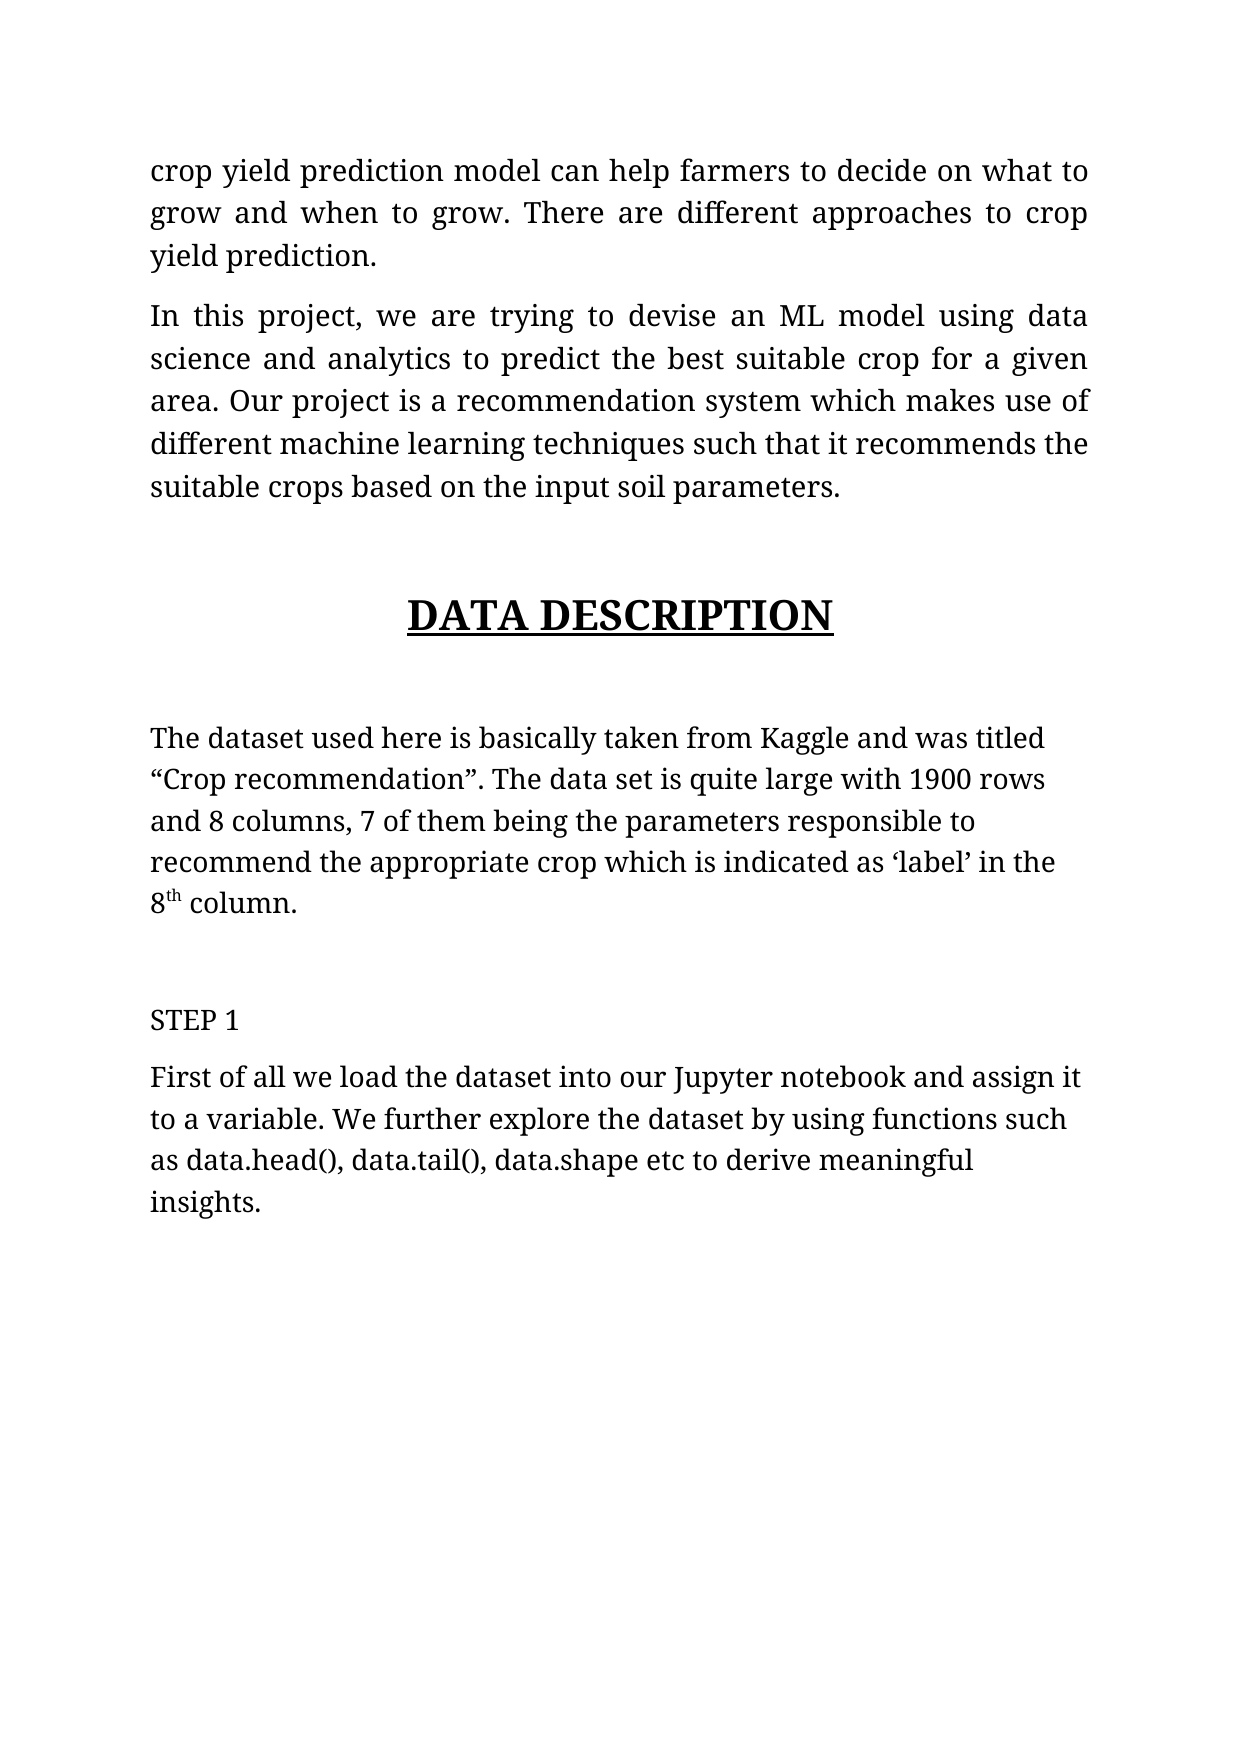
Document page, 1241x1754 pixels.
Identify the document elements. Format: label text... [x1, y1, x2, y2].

text In this project, we are trying to devise an ML model using data science and analytics to predict the best suitable crop for a given area. Our project is a recommendation system which makes use of different machine learning techniques such that it recommends the suitable crops based on the input soil parameters. [150, 295, 1090, 506]
text STEP 1 [150, 1000, 1090, 1038]
text First of all we load the dataset into our Jupyter notebook and assign it to a variable. We further explore the dataset by using functions such as data.head(), data.tail(), data.shape etc to derive meaningful insights. [150, 1058, 1090, 1220]
text DATA DESCRIPTION [150, 585, 1090, 642]
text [150, 150, 1090, 275]
text The dataset used here is basically taken from Kaggle and was titled “Crop recommendation”. The data set is quite large with 1900 rows and 8 columns, 7 of them being the parameters responsible to recommend the appropriate crop which is indicated as ‘label’ in the 8th column. [150, 718, 1090, 922]
